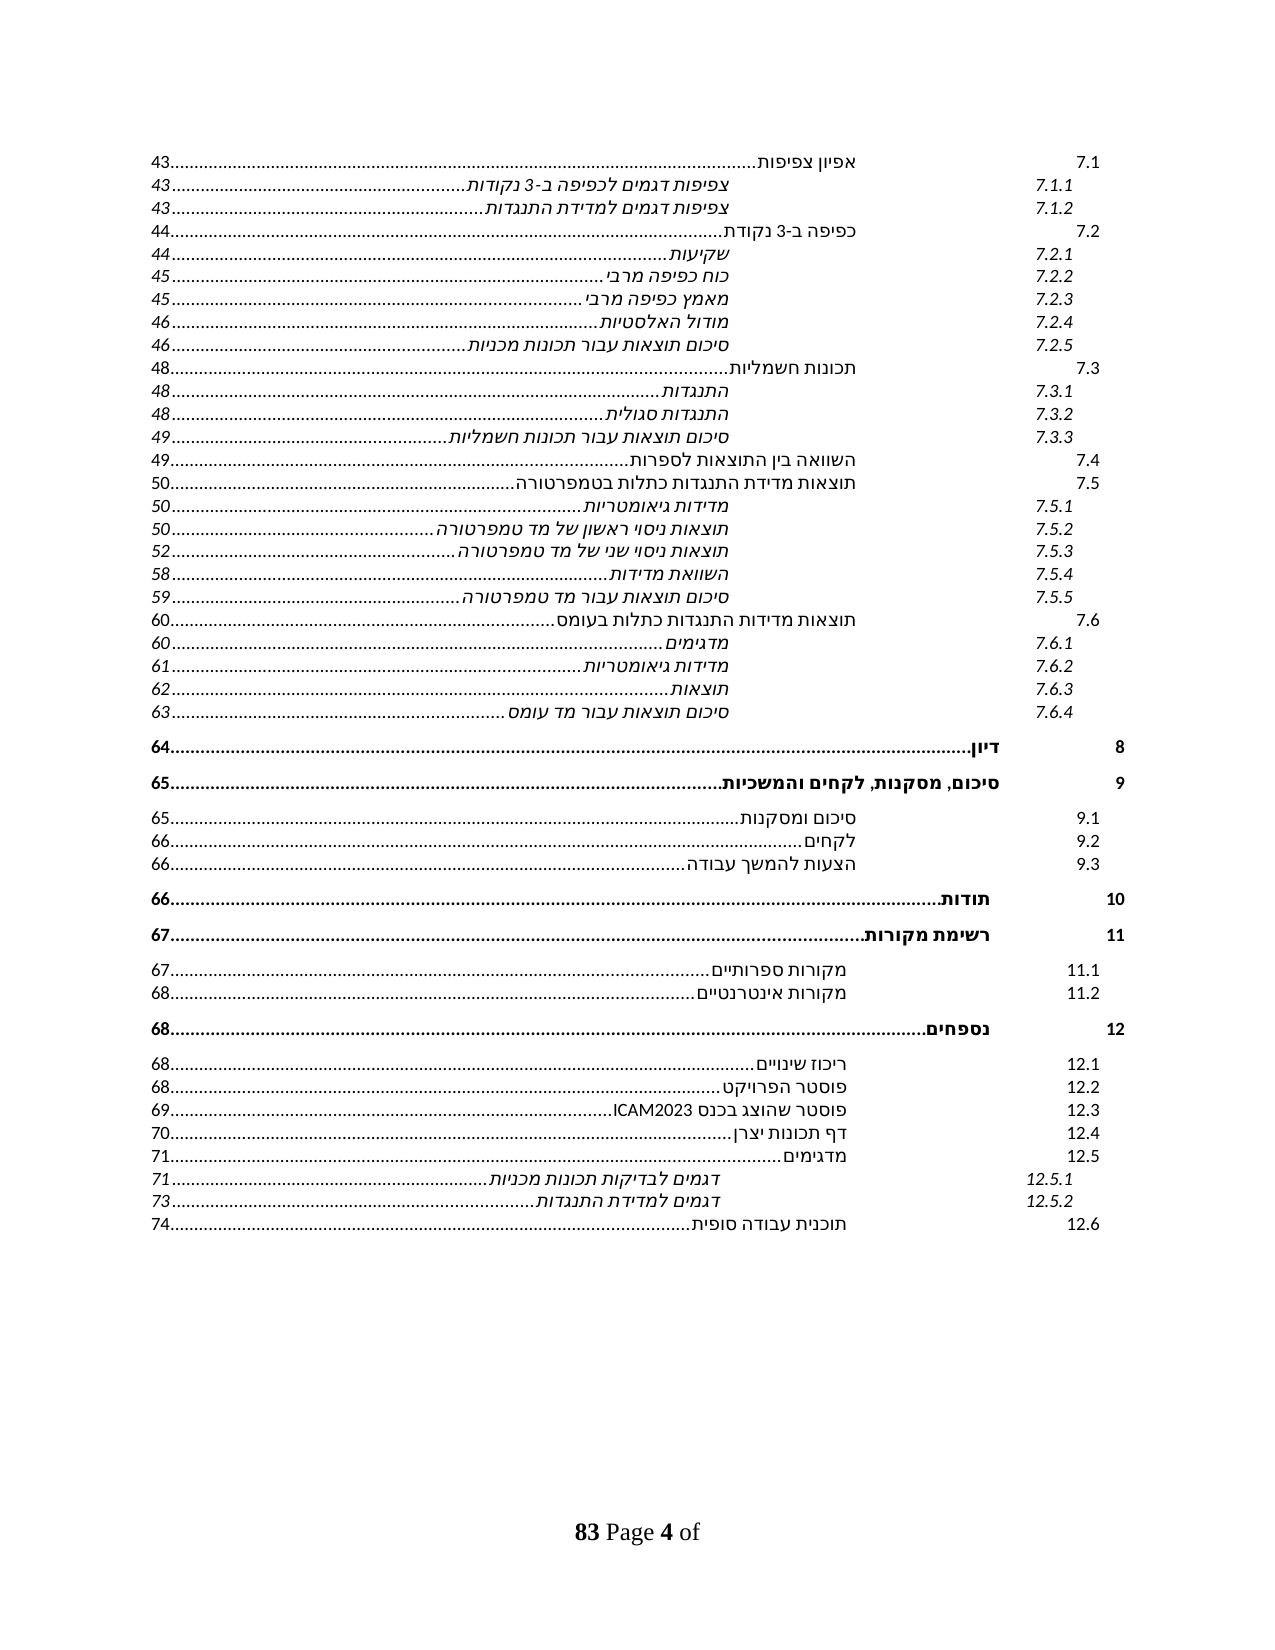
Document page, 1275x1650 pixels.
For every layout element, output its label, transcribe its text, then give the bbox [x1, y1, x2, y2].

text 12 נספחים 68 [150, 1017, 1125, 1039]
text 7.3.2 התנגדות סגולית 48 [150, 402, 1075, 425]
text 7.6.1 מדגימים 60 [150, 631, 1075, 654]
text 7.5 תוצאות מדידת התנגדות כתלות בטמפרטורה 50 [150, 471, 1100, 494]
text 7.2.5 סיכום תוצאות עבור תכונות מכניות 46 [150, 333, 1075, 356]
text 7.6.3 תוצאות 62 [150, 677, 1075, 700]
text 7.2 כפיפה ב-3 נקודת 44 [150, 219, 1100, 242]
text 10 תודות 66 [150, 887, 1125, 910]
text 7.6.4 סיכום תוצאות עבור מד עומס 63 [150, 700, 1075, 723]
text 9.1 סיכום ומסקנות 65 [150, 806, 1100, 829]
text 7.5.3 תוצאות ניסוי שני של מד טמפרטורה 52 [150, 539, 1075, 562]
text 7.5.4 השוואת מדידות 58 [150, 562, 1075, 585]
text 11 רשימת מקורות 67 [150, 923, 1125, 946]
text 7.2.4 מודול האלסטיות 46 [150, 310, 1075, 333]
text 9.2 לקחים 66 [150, 829, 1100, 852]
text 7.6.2 מדידות גיאומטריות 61 [150, 654, 1075, 677]
text 12.4 דף תכונות יצרן 70 [150, 1121, 1100, 1144]
text 9 סיכום, מסקנות, לקחים והמשכיות 65 [150, 771, 1125, 794]
text 7.2.3 מאמץ כפיפה מרבי 45 [150, 287, 1075, 310]
text 12.1 ריכוז שינויים 68 [150, 1052, 1100, 1075]
text 7.4 השוואה בין התוצאות לספרות 49 [150, 448, 1100, 471]
text 9.3 הצעות להמשך עבודה 66 [150, 852, 1100, 875]
text 7.5.1 מדידות גיאומטריות 50 [150, 494, 1075, 517]
text 12.5.2 דגמים למדידת התנגדות 73 [150, 1189, 1075, 1212]
text 7.3.3 סיכום תוצאות עבור תכונות חשמליות 49 [150, 425, 1075, 448]
text 7.3 תכונות חשמליות 48 [150, 356, 1100, 379]
text 7.3.1 התנגדות 48 [150, 379, 1075, 402]
text 11.2 מקורות אינטרנטיים 68 [150, 981, 1100, 1004]
text 7.6 תוצאות מדידות התנגדות כתלות בעומס 60 [150, 608, 1100, 631]
text 12.3 פוסטר שהוצג בכנס ICAM2023 69 [150, 1098, 1100, 1121]
text 7.1.2 צפיפות דגמים למדידת התנגדות 43 [150, 196, 1075, 219]
text 7.2.2 כוח כפיפה מרבי 45 [150, 264, 1075, 287]
text 12.5 מדגימים 71 [150, 1144, 1100, 1167]
text 8 דיון 64 [150, 735, 1125, 758]
text 7.5.5 סיכום תוצאות עבור מד טמפרטורה 59 [150, 585, 1075, 608]
text 12.6 תוכנית עבודה סופית 74 [150, 1212, 1100, 1235]
text 12.2 פוסטר הפרויקט 68 [150, 1075, 1100, 1098]
text 12.5.1 דגמים לבדיקות תכונות מכניות 71 [150, 1167, 1075, 1189]
text 11.1 מקורות ספרותיים 67 [150, 958, 1100, 981]
text 7.1 אפיון צפיפות 43 [150, 150, 1100, 173]
text 7.2.1 שקיעות 44 [150, 242, 1075, 264]
text 7.1.1 צפיפות דגמים לכפיפה ב-3 נקודות 43 [150, 173, 1075, 196]
text 7.5.2 תוצאות ניסוי ראשון של מד טמפרטורה 50 [150, 517, 1075, 539]
